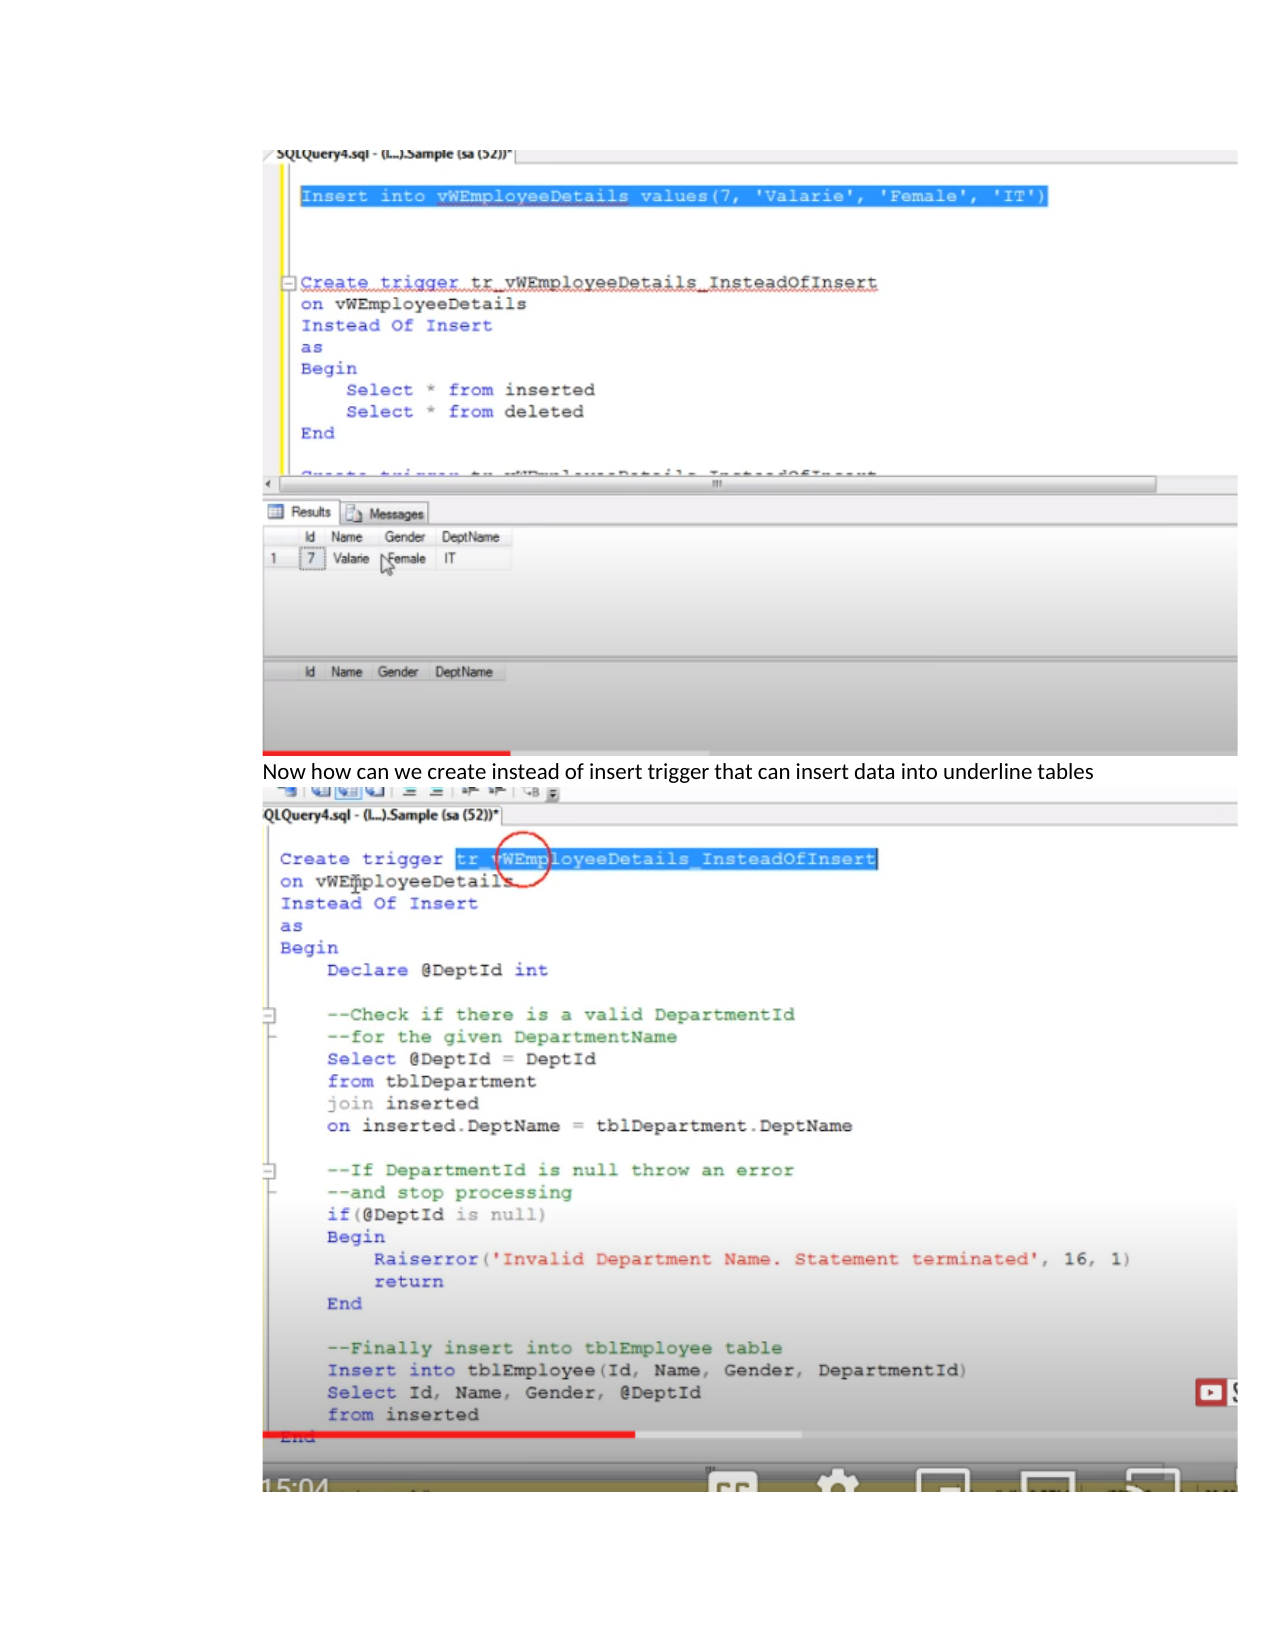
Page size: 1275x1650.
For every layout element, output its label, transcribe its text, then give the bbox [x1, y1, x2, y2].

picture [262, 150, 1238, 756]
list Now how can we create instead of insert trigger that can insert data into underline tables [262, 757, 1125, 786]
picture [262, 787, 1238, 1492]
